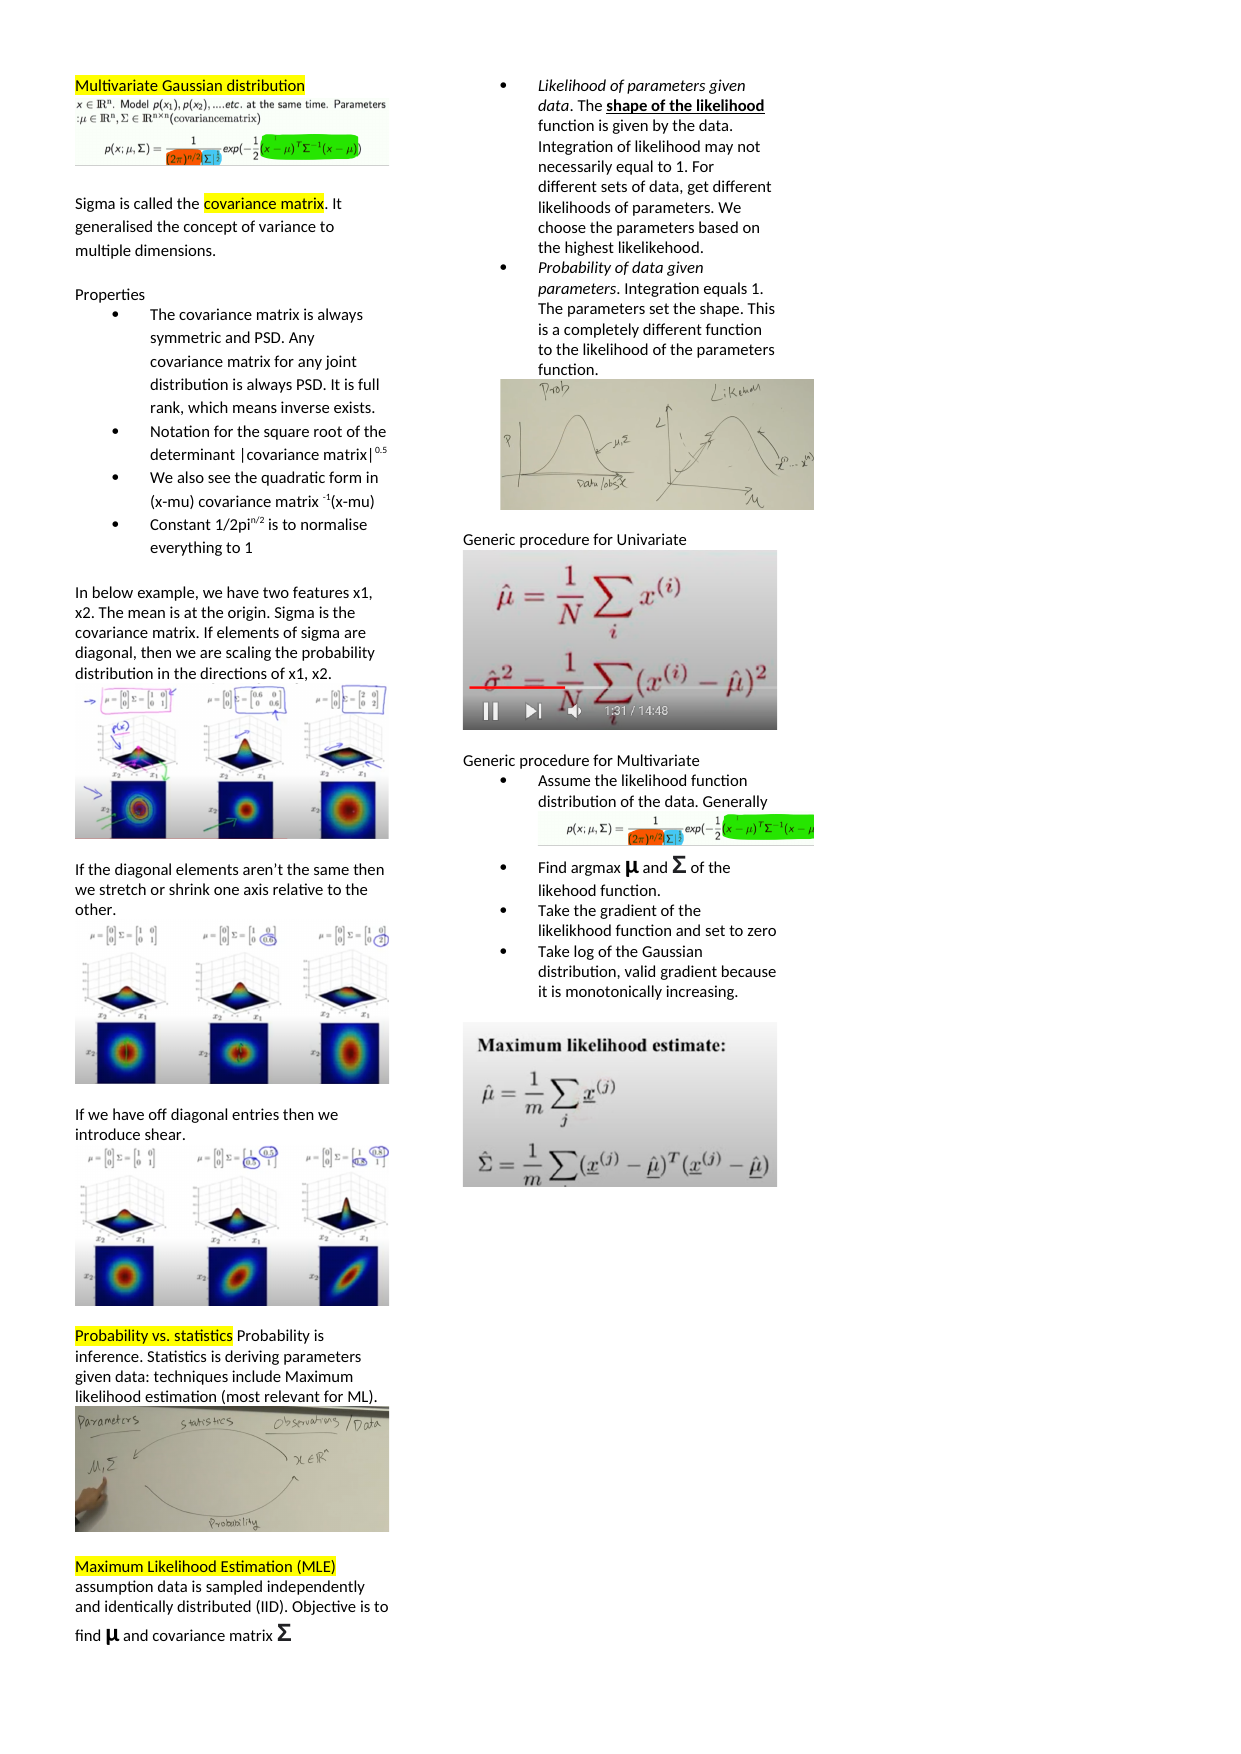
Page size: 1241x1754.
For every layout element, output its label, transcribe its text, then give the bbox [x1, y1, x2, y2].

text Properties [75, 284, 389, 304]
text Maximum Likelihood Estimation (MLE) assumption data is sampled independently and identically distributed (IID). Objective is to find µ and covariance matrix Σ [75, 1556, 389, 1647]
picture [75, 1406, 390, 1532]
picture [75, 683, 389, 839]
list Find argmax µ and Σ of the likehood function. [500, 849, 777, 900]
list The covariance matrix is always symmetric and PSD. Any covariance matrix for any joint distribution is always PSD. It is full rank, which means inverse exists. [112, 304, 389, 418]
picture [462, 550, 778, 730]
list Notation for the square root of the determinant |covariance matrix|0.5 [112, 421, 389, 465]
picture [75, 1145, 390, 1306]
text Generic procedure for Multivariate [463, 750, 777, 771]
text Sigma is called the covariance matrix. It generalised the concept of variance to multiple dimensions. [75, 193, 389, 260]
text Multivariate Gaussian distribution [75, 75, 389, 98]
text If we have off diagonal entries then we introduce shear. [75, 1104, 389, 1145]
text If the diagonal elements aren’t the same then we stretch or shrink one axis relative to the other. [75, 859, 389, 919]
picture [75, 919, 390, 1084]
list Likelihood of parameters given data. The shape of the likelihood function is given by the data. Integration of likelihood may not necessarily equal to 1. For different sets of data, get different likelihoods of parameters. We choose the parameters based on the highest likelikehood. [500, 75, 777, 258]
list Probability of data given parameters. Integration equals 1. The parameters set the shape. This is a completely different function to the likelihood of the parameters function. [500, 258, 777, 379]
list Take log of the Gaussian distribution, valid gradient because it is monotonically increasing. [500, 941, 777, 1002]
picture [462, 1022, 778, 1187]
list We also see the quadratic form in (x-mu) covariance matrix -1(x-mu) [112, 468, 389, 511]
list Take the gradient of the likelikhood function and set to zero [500, 900, 777, 941]
text Generic procedure for Univariate [463, 529, 777, 550]
picture [75, 98, 390, 170]
text Probability vs. statistics Probability is inference. Statistics is deriving parameters given data: techniques include Maximum likelihood estimation (most relevant for ML). [75, 1326, 389, 1406]
text In below example, we have two features x1, x2. The mean is at the origin. Sigma is the covariance matrix. If elements of sigma are diagonal, then we are scaling the probability distribution in the directions of x1, x2. [75, 582, 389, 683]
picture [537, 811, 814, 850]
picture [500, 379, 814, 510]
list Constant 1/2pin/2 is to normalise everything to 1 [112, 514, 389, 558]
